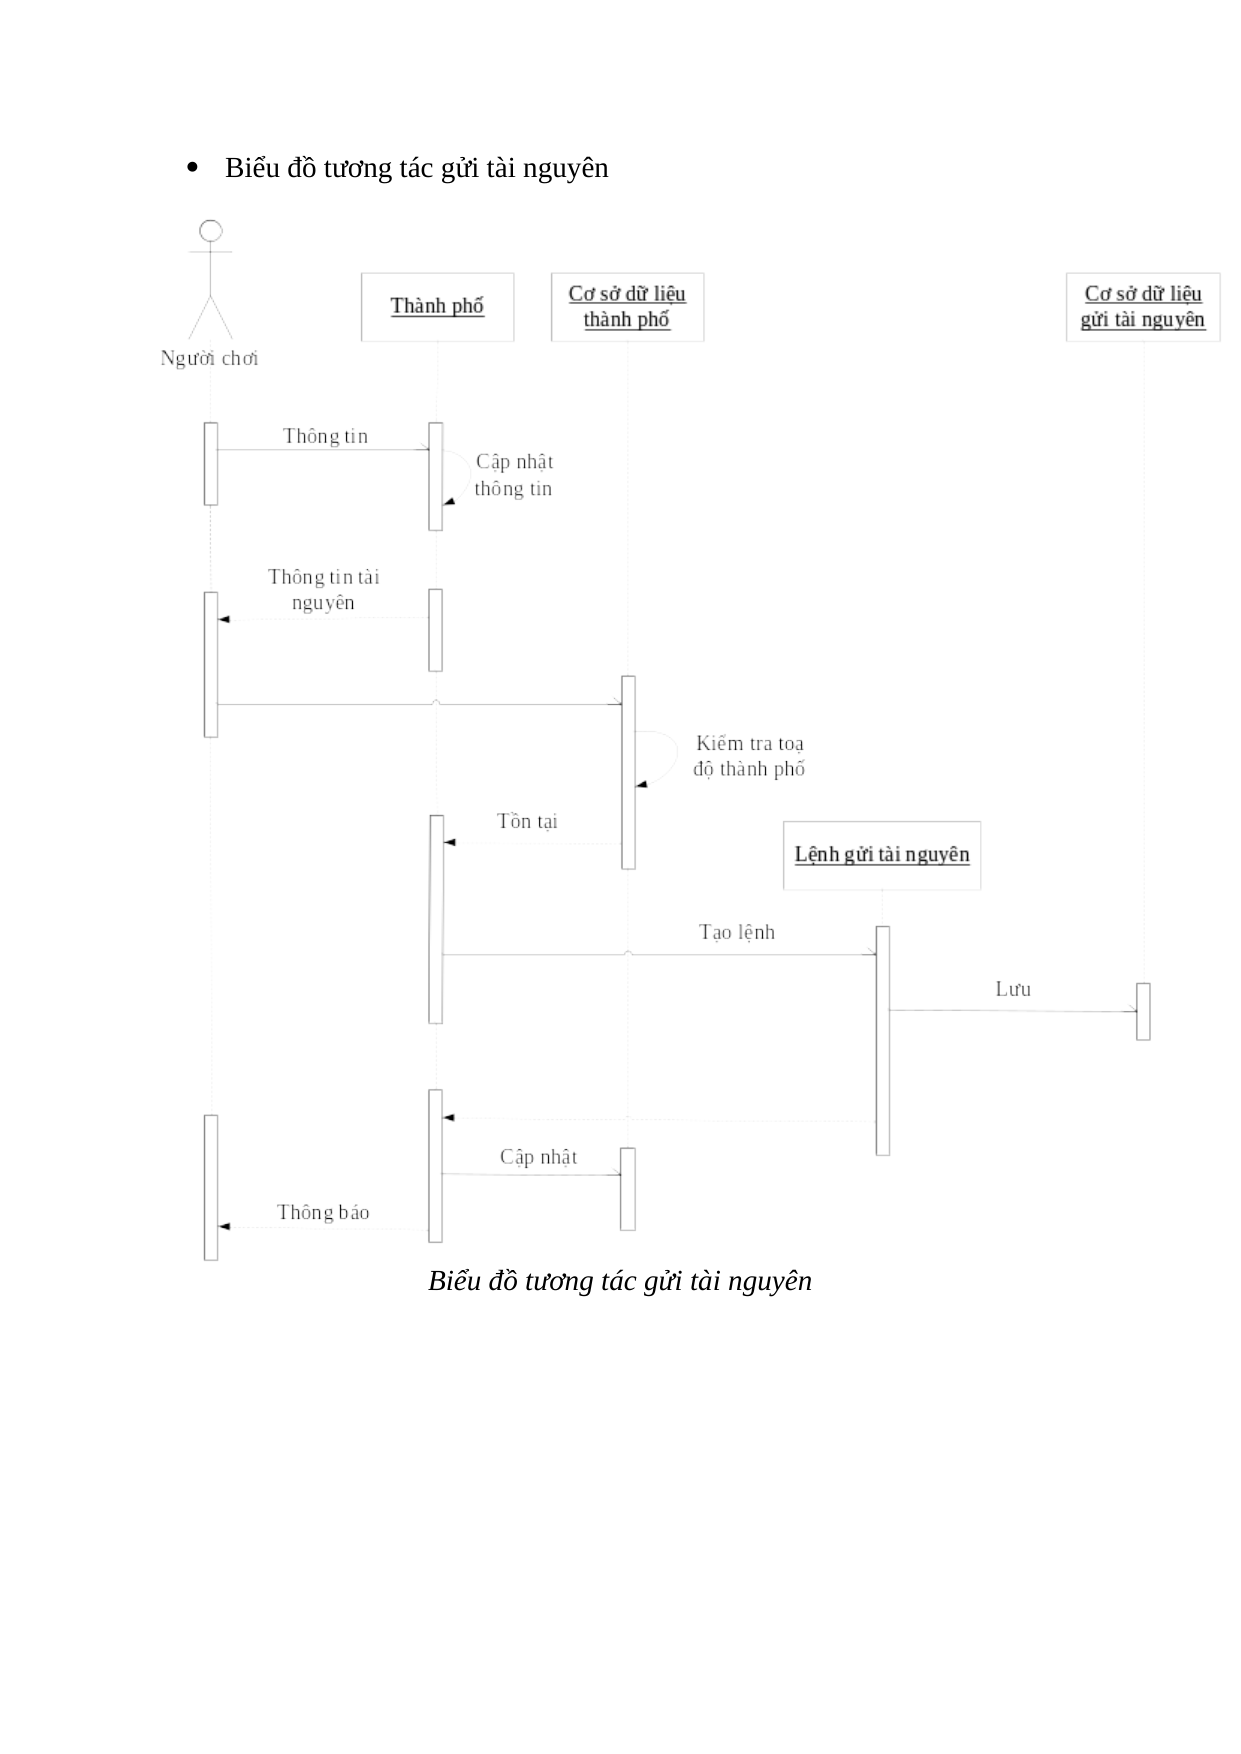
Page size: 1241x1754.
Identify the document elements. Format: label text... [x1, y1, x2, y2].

text Biểu đồ tương tác gửi tài nguyên [150, 1263, 1090, 1296]
list Biểu đồ tương tác gửi tài nguyên [187, 150, 1090, 184]
